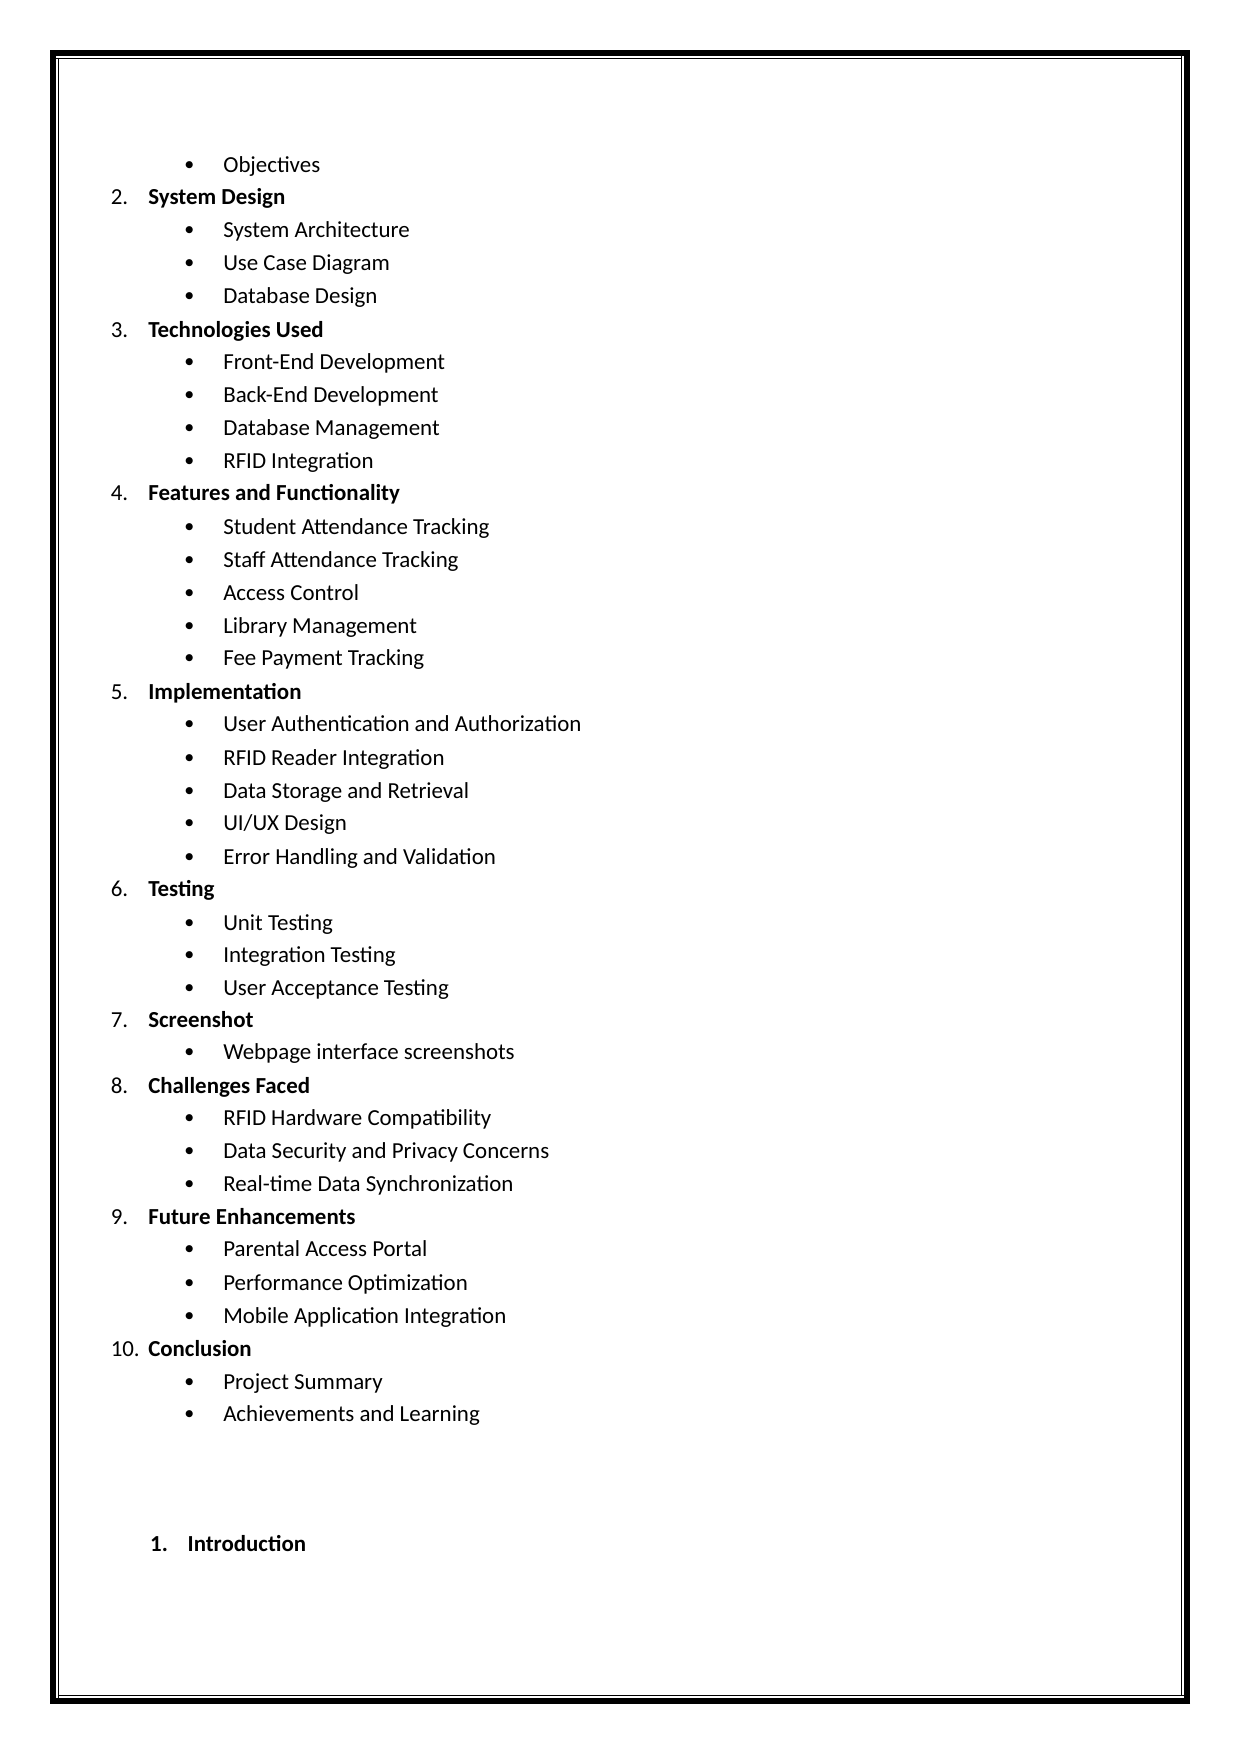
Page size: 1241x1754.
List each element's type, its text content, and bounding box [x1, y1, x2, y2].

table_cell System Architecture [62, 215, 1178, 248]
table_cell Real-time Data Synchronization [62, 1169, 1178, 1202]
table_cell Webpage interface screenshots [62, 1038, 1178, 1071]
table_cell Testing [62, 874, 1178, 908]
table_cell Performance Optimization [62, 1268, 1178, 1302]
table_cell User Authentication and Authorization [62, 709, 1178, 743]
table_cell UI/UX Design [62, 808, 1178, 842]
table_cell Project Summary [62, 1368, 1178, 1399]
table_cell Challenges Faced [62, 1071, 1178, 1103]
table_cell Data Security and Privacy Concerns [62, 1137, 1178, 1169]
table_cell Technologies Used [62, 315, 1178, 347]
table_cell Staff Attendance Tracking [62, 545, 1178, 578]
table_cell Database Design [62, 281, 1178, 315]
table_cell Features and Functionality [62, 478, 1178, 512]
table_cell Error Handling and Validation [62, 842, 1178, 874]
table_cell Use Case Diagram [62, 248, 1178, 281]
table_cell Data Storage and Retrieval [62, 776, 1178, 808]
table_cell Implementation [62, 677, 1178, 709]
table_cell Conclusion [62, 1334, 1178, 1367]
table_cell Back-End Development [62, 380, 1178, 413]
table_cell Access Control [62, 578, 1178, 611]
table_cell Database Management [62, 413, 1178, 446]
table_cell RFID Hardware Compatibility [62, 1103, 1178, 1137]
table_cell User Acceptance Testing Screenshot [62, 973, 1178, 1037]
table_cell Library Management [62, 611, 1178, 643]
list Introduction [150, 1529, 1090, 1557]
table_cell Parental Access Portal [62, 1235, 1178, 1268]
table_cell RFID Reader Integration [62, 743, 1178, 776]
table_cell Front-End Development [62, 347, 1178, 380]
table_cell Unit Testing [62, 908, 1178, 940]
table_cell Fee Payment Tracking [62, 643, 1178, 677]
table_cell Integration Testing [62, 940, 1178, 973]
table_cell System Design [62, 182, 1178, 215]
table_cell Future Enhancements [62, 1203, 1178, 1234]
table_cell Mobile Application Integration [62, 1302, 1178, 1334]
table_cell Achievements and Learning [62, 1400, 1178, 1431]
table_cell RFID Integration [62, 446, 1178, 478]
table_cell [62, 150, 1178, 182]
table_cell Student Attendance Tracking [62, 512, 1178, 545]
